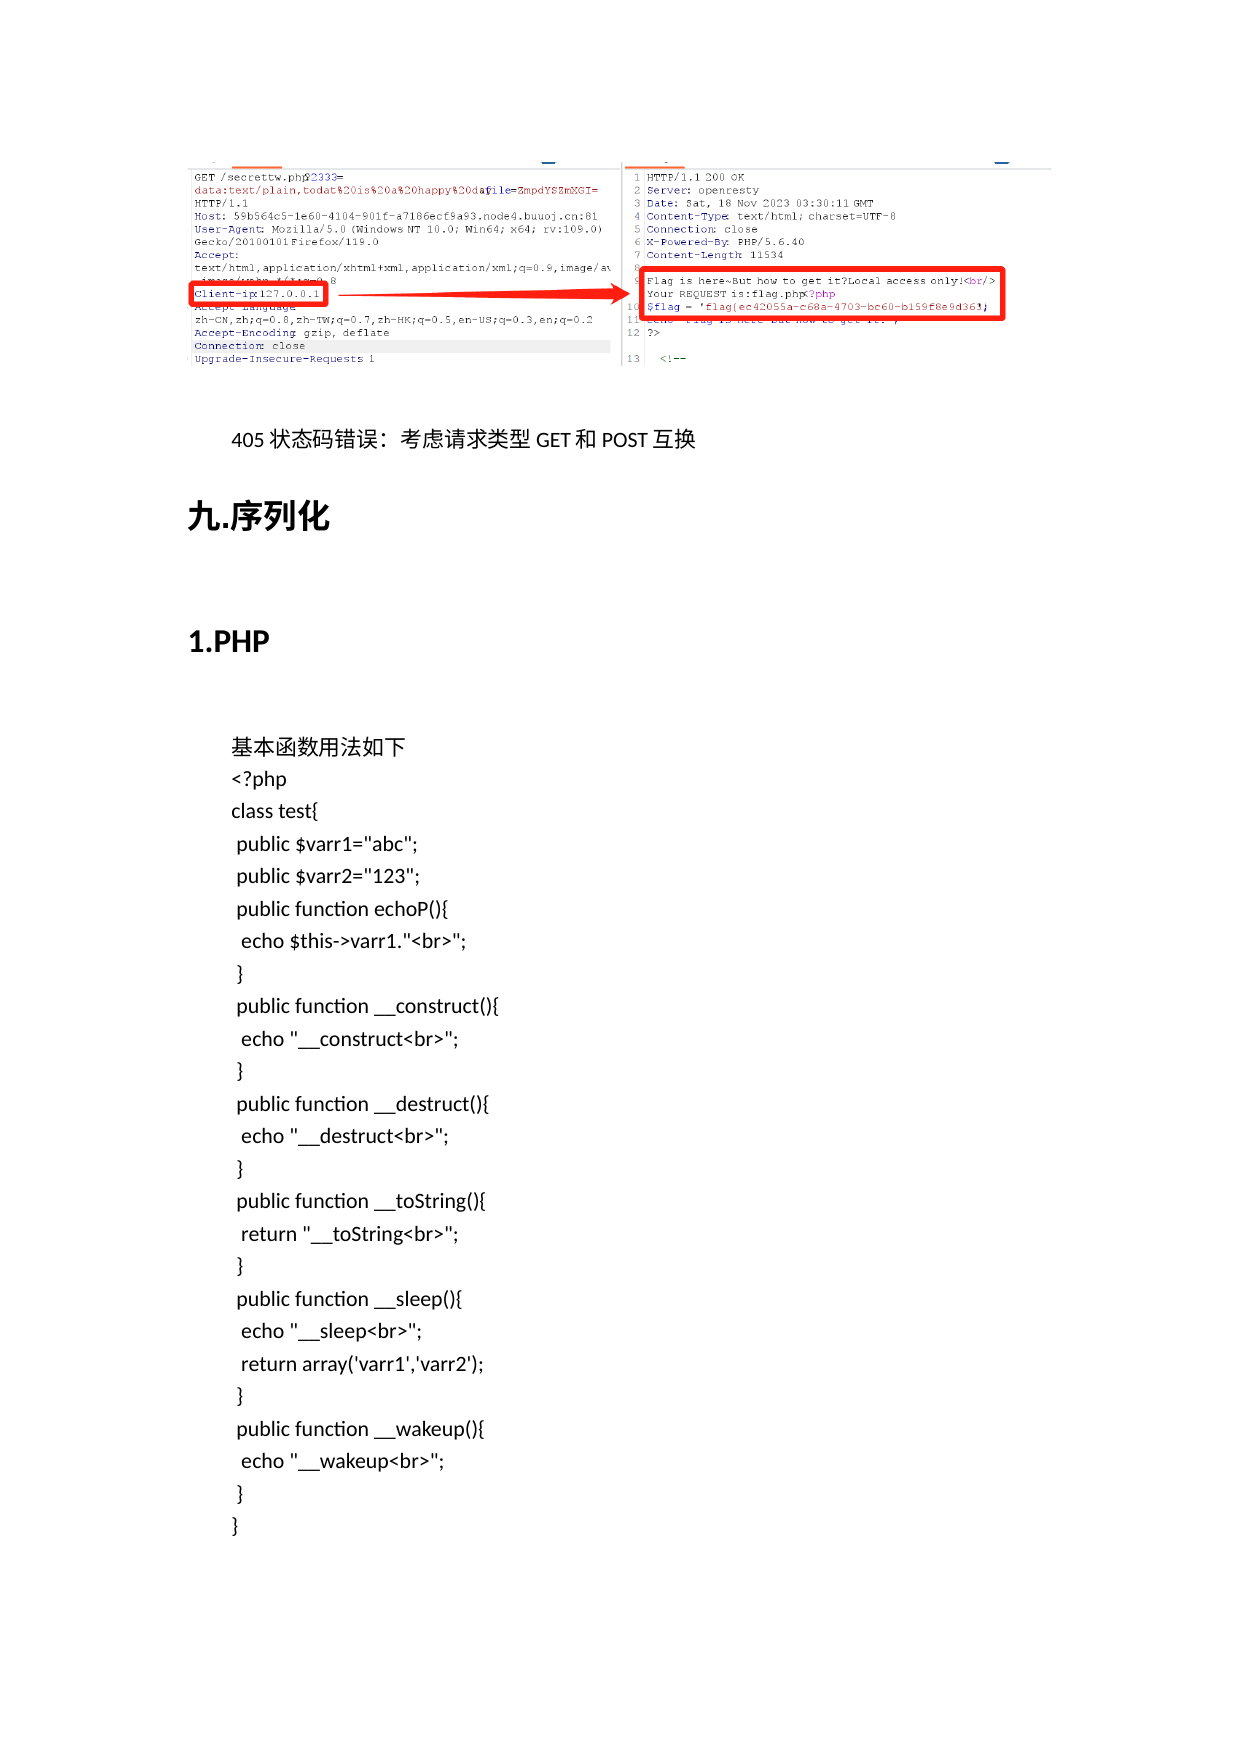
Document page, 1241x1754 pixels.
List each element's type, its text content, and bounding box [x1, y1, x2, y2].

list <?php [187, 762, 1053, 795]
list } [187, 1477, 1053, 1510]
list public function __destruct(){ [187, 1087, 1053, 1120]
list echo "__construct<br>"; [187, 1022, 1053, 1055]
list } [187, 1510, 1053, 1542]
list public function __construct(){ [187, 990, 1053, 1022]
list return array('varr1','varr2'); [187, 1347, 1053, 1380]
subtitle 1.PHP [187, 608, 1053, 673]
list 405状态码错误：考虑请求类型GET和POST互换 [187, 422, 1053, 454]
list } [187, 1055, 1053, 1087]
list public $varr2="123"; [187, 860, 1053, 892]
list public $varr1="abc"; [187, 827, 1053, 860]
list echo "__sleep<br>"; [187, 1315, 1053, 1347]
subtitle 九.序列化 [187, 482, 1053, 547]
list public function __sleep(){ [187, 1282, 1053, 1315]
list } [187, 1250, 1053, 1282]
list class test{ [187, 795, 1053, 827]
list return "__toString<br>"; [187, 1217, 1053, 1250]
list public function __toString(){ [187, 1185, 1053, 1217]
list echo "__destruct<br>"; [187, 1120, 1053, 1152]
list } [187, 1152, 1053, 1185]
list } [187, 1380, 1053, 1412]
list public function __wakeup(){ [187, 1412, 1053, 1445]
list echo "__wakeup<br>"; [187, 1445, 1053, 1477]
picture [187, 162, 1052, 366]
list echo $this->varr1."<br>"; [187, 925, 1053, 957]
list } [187, 957, 1053, 990]
list public function echoP(){ [187, 892, 1053, 925]
list 基本函数用法如下 [187, 730, 1053, 762]
